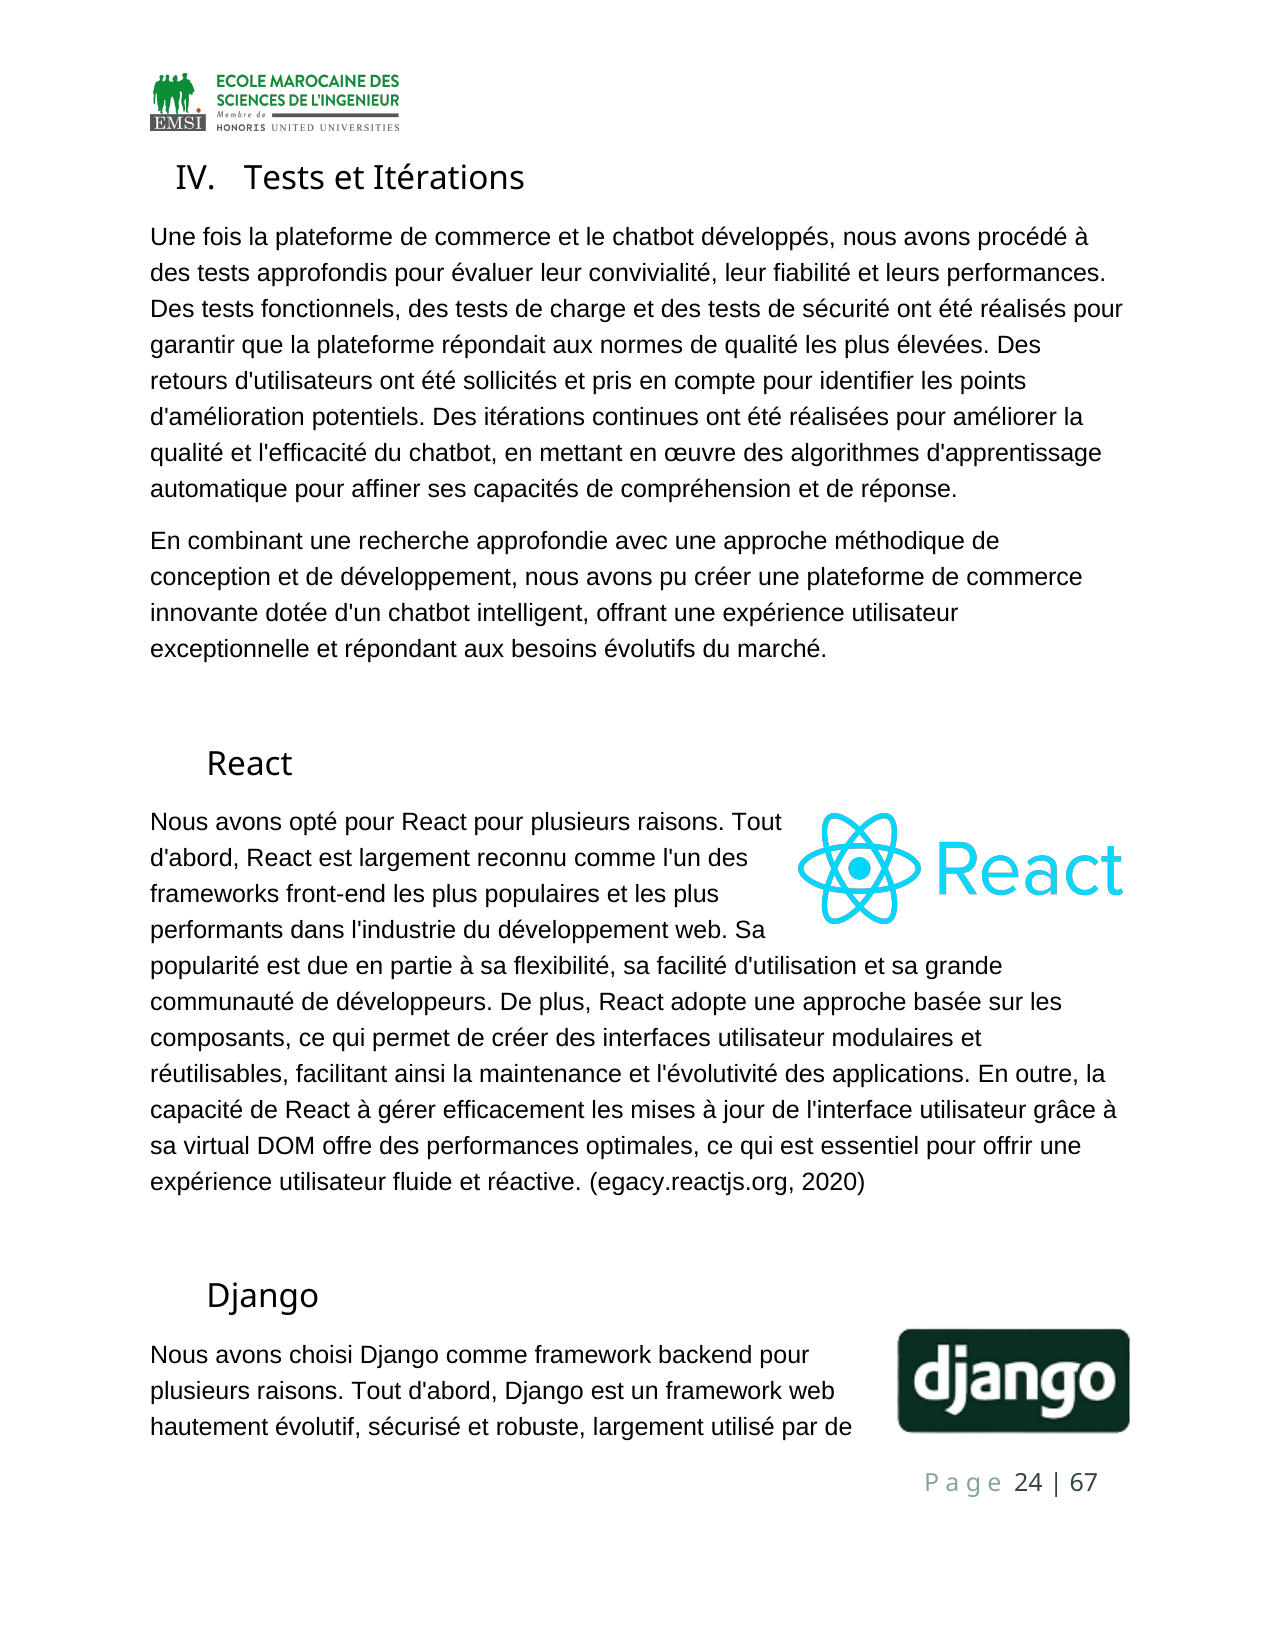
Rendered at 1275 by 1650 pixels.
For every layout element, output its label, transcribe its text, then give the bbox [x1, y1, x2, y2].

picture [879, 1320, 1147, 1443]
picture [798, 813, 1123, 924]
subtitle React [150, 739, 1125, 785]
subtitle Tests et Itérations [216, 154, 1125, 199]
text En combinant une recherche approfondie avec une approche méthodique de conception et de développement, nous avons pu créer une plateforme de commerce innovante dotée d'un chatbot intelligent, offrant une expérience utilisateur exceptionnelle et répondant aux besoins évolutifs du marché. [150, 526, 1125, 663]
text Une fois la plateforme de commerce et le chatbot développés, nous avons procédé à des tests approfondis pour évaluer leur convivialité, leur fiabilité et leurs performances. Des tests fonctionnels, des tests de charge et des tests de sécurité ont été réalisés pour garantir que la plateforme répondait aux normes de qualité les plus élevées. Des retours d'utilisateurs ont été sollicités et pris en compte pour identifier les points d'amélioration potentiels. Des itérations continues ont été réalisées pour améliorer la qualité et l'efficacité du chatbot, en mettant en œuvre des algorithmes d'apprentissage automatique pour affiner ses capacités de compréhension et de réponse. [150, 222, 1125, 502]
subtitle Django [150, 1272, 1125, 1317]
text Nous avons opté pour React pour plusieurs raisons. Tout d'abord, React est largement reconnu comme l'un des frameworks front-end les plus populaires et les plus performants dans l'industrie du développement web. Sa popularité est due en partie à sa flexibilité, sa facilité d'utilisation et sa grande communauté de développeurs. De plus, React adopte une approche basée sur les composants, ce qui permet de créer des interfaces utilisateur modulaires et réutilisables, facilitant ainsi la maintenance et l'évolutivité des applications. En outre, la capacité de React à gérer efficacement les mises à jour de l'interface utilisateur grâce à sa virtual DOM offre des performances optimales, ce qui est essentiel pour offrir une expérience utilisateur fluide et réactive. [150, 807, 1125, 1196]
picture [150, 73, 399, 131]
